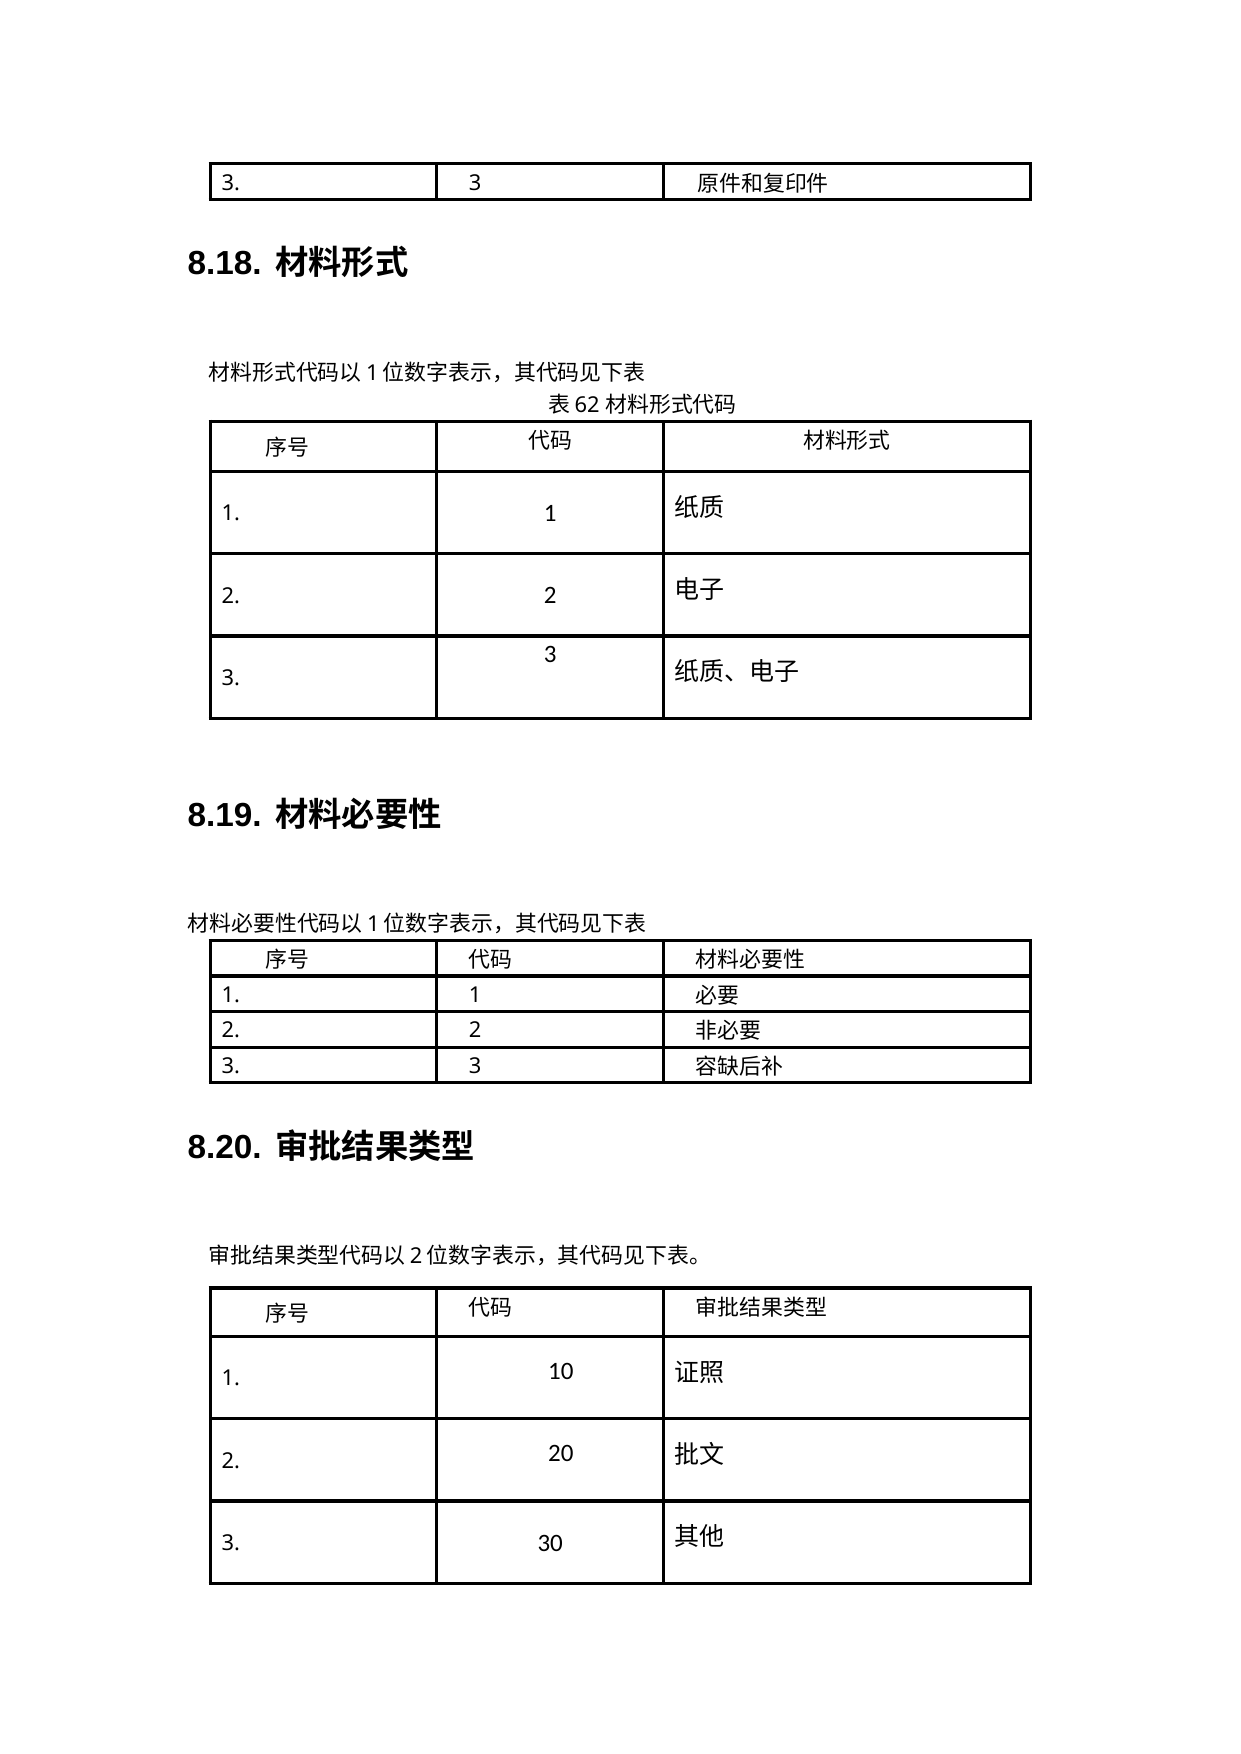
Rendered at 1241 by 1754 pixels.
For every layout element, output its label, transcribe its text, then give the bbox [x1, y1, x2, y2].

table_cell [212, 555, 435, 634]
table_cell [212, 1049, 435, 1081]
text 材料形式代码以1位数字表示，其代码见下表 [187, 354, 1053, 387]
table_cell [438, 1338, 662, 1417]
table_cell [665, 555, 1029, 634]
text 材料必要性代码以1位数字表示，其代码见下表 [187, 906, 1053, 939]
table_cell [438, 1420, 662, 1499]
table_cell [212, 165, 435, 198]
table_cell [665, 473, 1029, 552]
subtitle 材料必要性 [187, 779, 1053, 844]
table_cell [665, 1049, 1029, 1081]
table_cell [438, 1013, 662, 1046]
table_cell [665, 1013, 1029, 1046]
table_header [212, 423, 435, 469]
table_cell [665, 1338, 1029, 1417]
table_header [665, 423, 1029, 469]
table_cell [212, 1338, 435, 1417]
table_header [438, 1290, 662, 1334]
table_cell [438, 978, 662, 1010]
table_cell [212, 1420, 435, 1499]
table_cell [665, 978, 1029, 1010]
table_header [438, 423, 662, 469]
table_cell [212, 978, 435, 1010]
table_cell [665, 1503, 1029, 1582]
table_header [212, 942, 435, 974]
subtitle 材料形式 [187, 228, 1053, 293]
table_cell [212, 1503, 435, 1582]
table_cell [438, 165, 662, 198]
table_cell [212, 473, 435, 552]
subtitle 审批结果类型 [187, 1111, 1053, 1176]
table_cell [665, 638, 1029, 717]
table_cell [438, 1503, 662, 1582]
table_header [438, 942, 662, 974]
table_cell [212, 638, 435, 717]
text 表62 材料形式代码 [232, 387, 1053, 419]
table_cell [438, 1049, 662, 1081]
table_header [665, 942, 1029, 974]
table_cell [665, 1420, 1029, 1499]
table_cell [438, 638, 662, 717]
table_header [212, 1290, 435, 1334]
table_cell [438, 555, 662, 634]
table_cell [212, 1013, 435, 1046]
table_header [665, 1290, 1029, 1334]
text 审批结果类型代码以2位数字表示，其代码见下表。 [187, 1238, 1053, 1271]
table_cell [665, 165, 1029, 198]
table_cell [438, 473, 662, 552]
